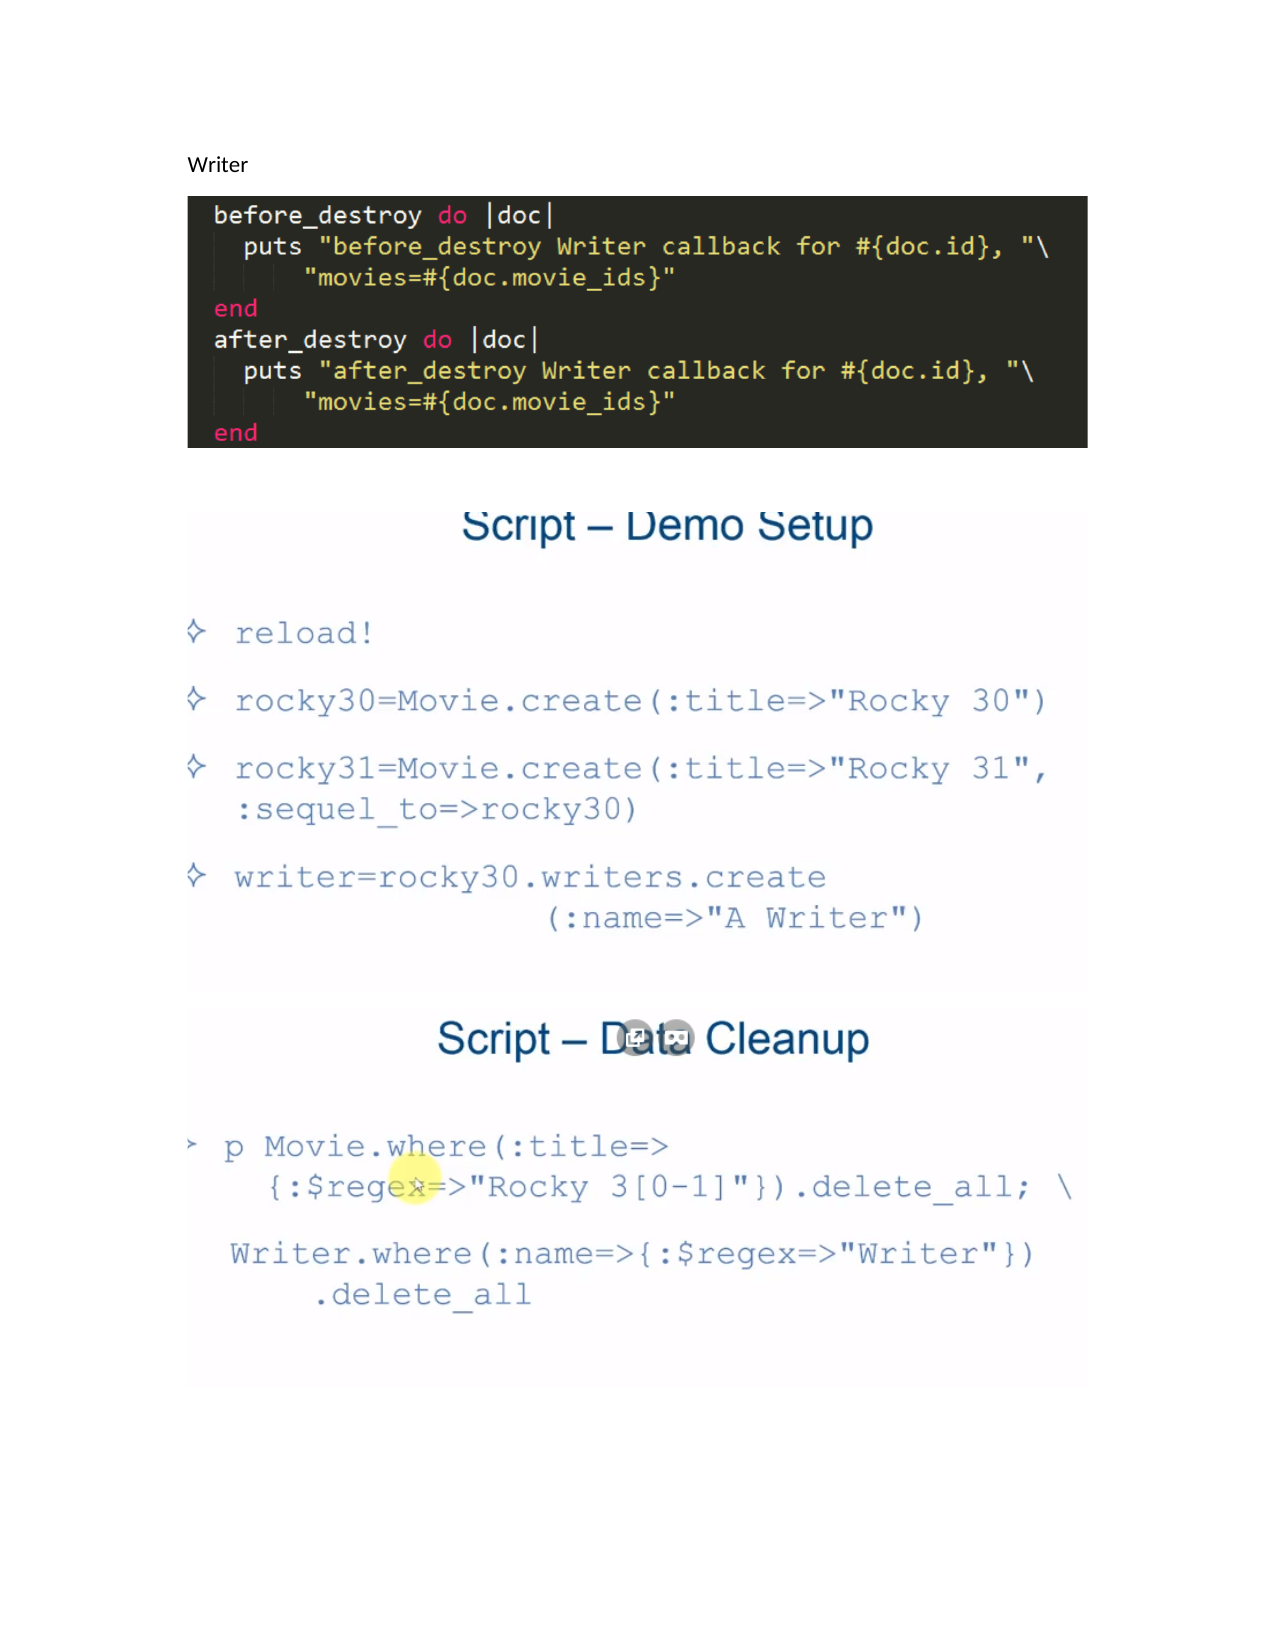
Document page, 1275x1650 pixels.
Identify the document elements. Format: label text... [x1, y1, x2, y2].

picture [187, 512, 1088, 991]
text Writer [187, 150, 1087, 178]
picture [187, 1009, 1088, 1387]
